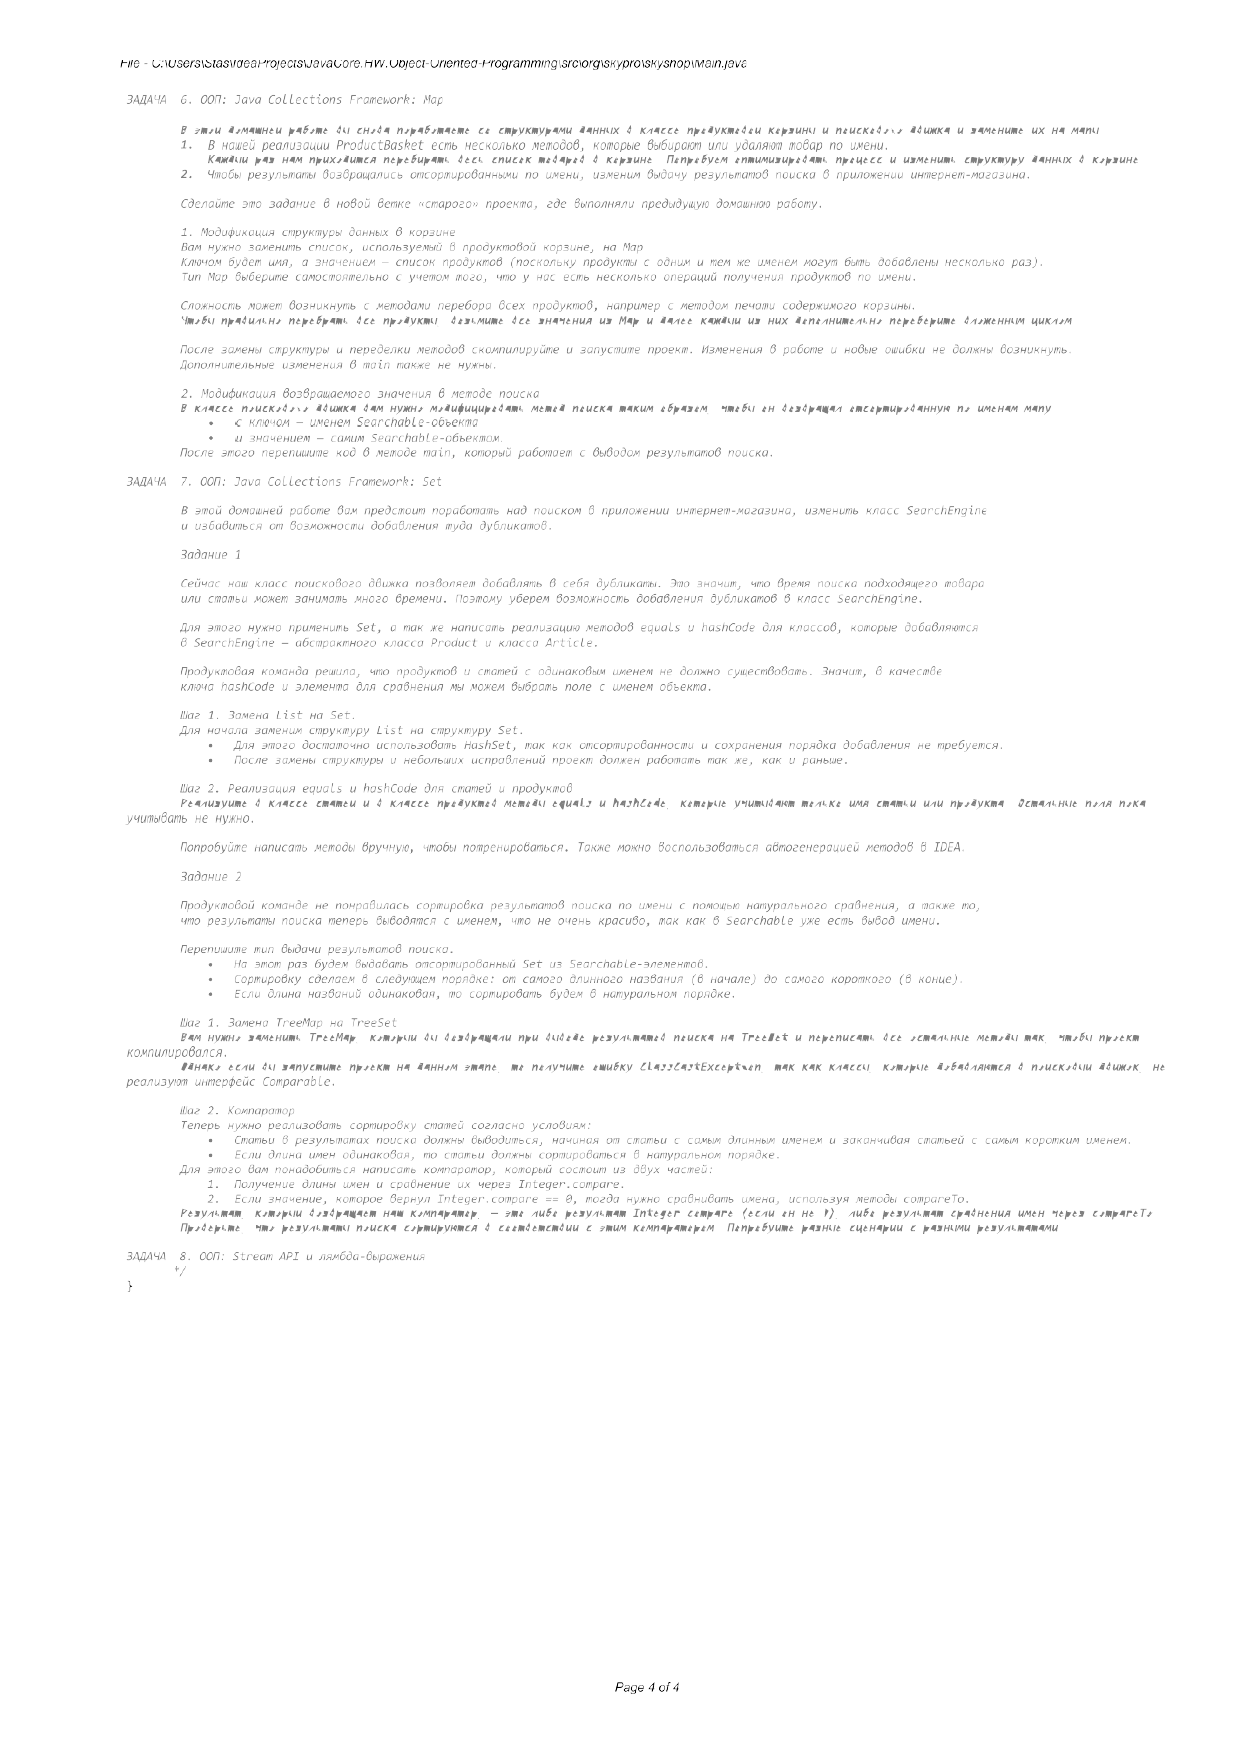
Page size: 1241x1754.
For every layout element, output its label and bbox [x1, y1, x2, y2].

picture [126, 94, 443, 106]
picture [180, 900, 979, 927]
picture [181, 578, 984, 605]
picture [181, 300, 914, 312]
picture [181, 198, 821, 210]
picture [127, 1046, 226, 1059]
picture [126, 1251, 425, 1292]
picture [180, 842, 964, 854]
picture [181, 388, 539, 400]
picture [126, 476, 442, 487]
picture [180, 944, 962, 1000]
picture [179, 1106, 1130, 1205]
picture [120, 60, 747, 70]
picture [180, 710, 354, 719]
picture [180, 871, 241, 881]
picture [181, 227, 1042, 283]
picture [208, 169, 1029, 181]
picture [180, 447, 772, 459]
picture [615, 1682, 679, 1694]
picture [125, 812, 253, 825]
picture [180, 666, 942, 693]
picture [179, 725, 1002, 766]
picture [180, 622, 978, 649]
picture [126, 1076, 334, 1088]
picture [180, 549, 240, 559]
picture [180, 344, 1071, 371]
picture [235, 417, 502, 442]
picture [181, 505, 987, 532]
picture [180, 1018, 397, 1029]
picture [208, 139, 887, 152]
picture [180, 783, 572, 795]
